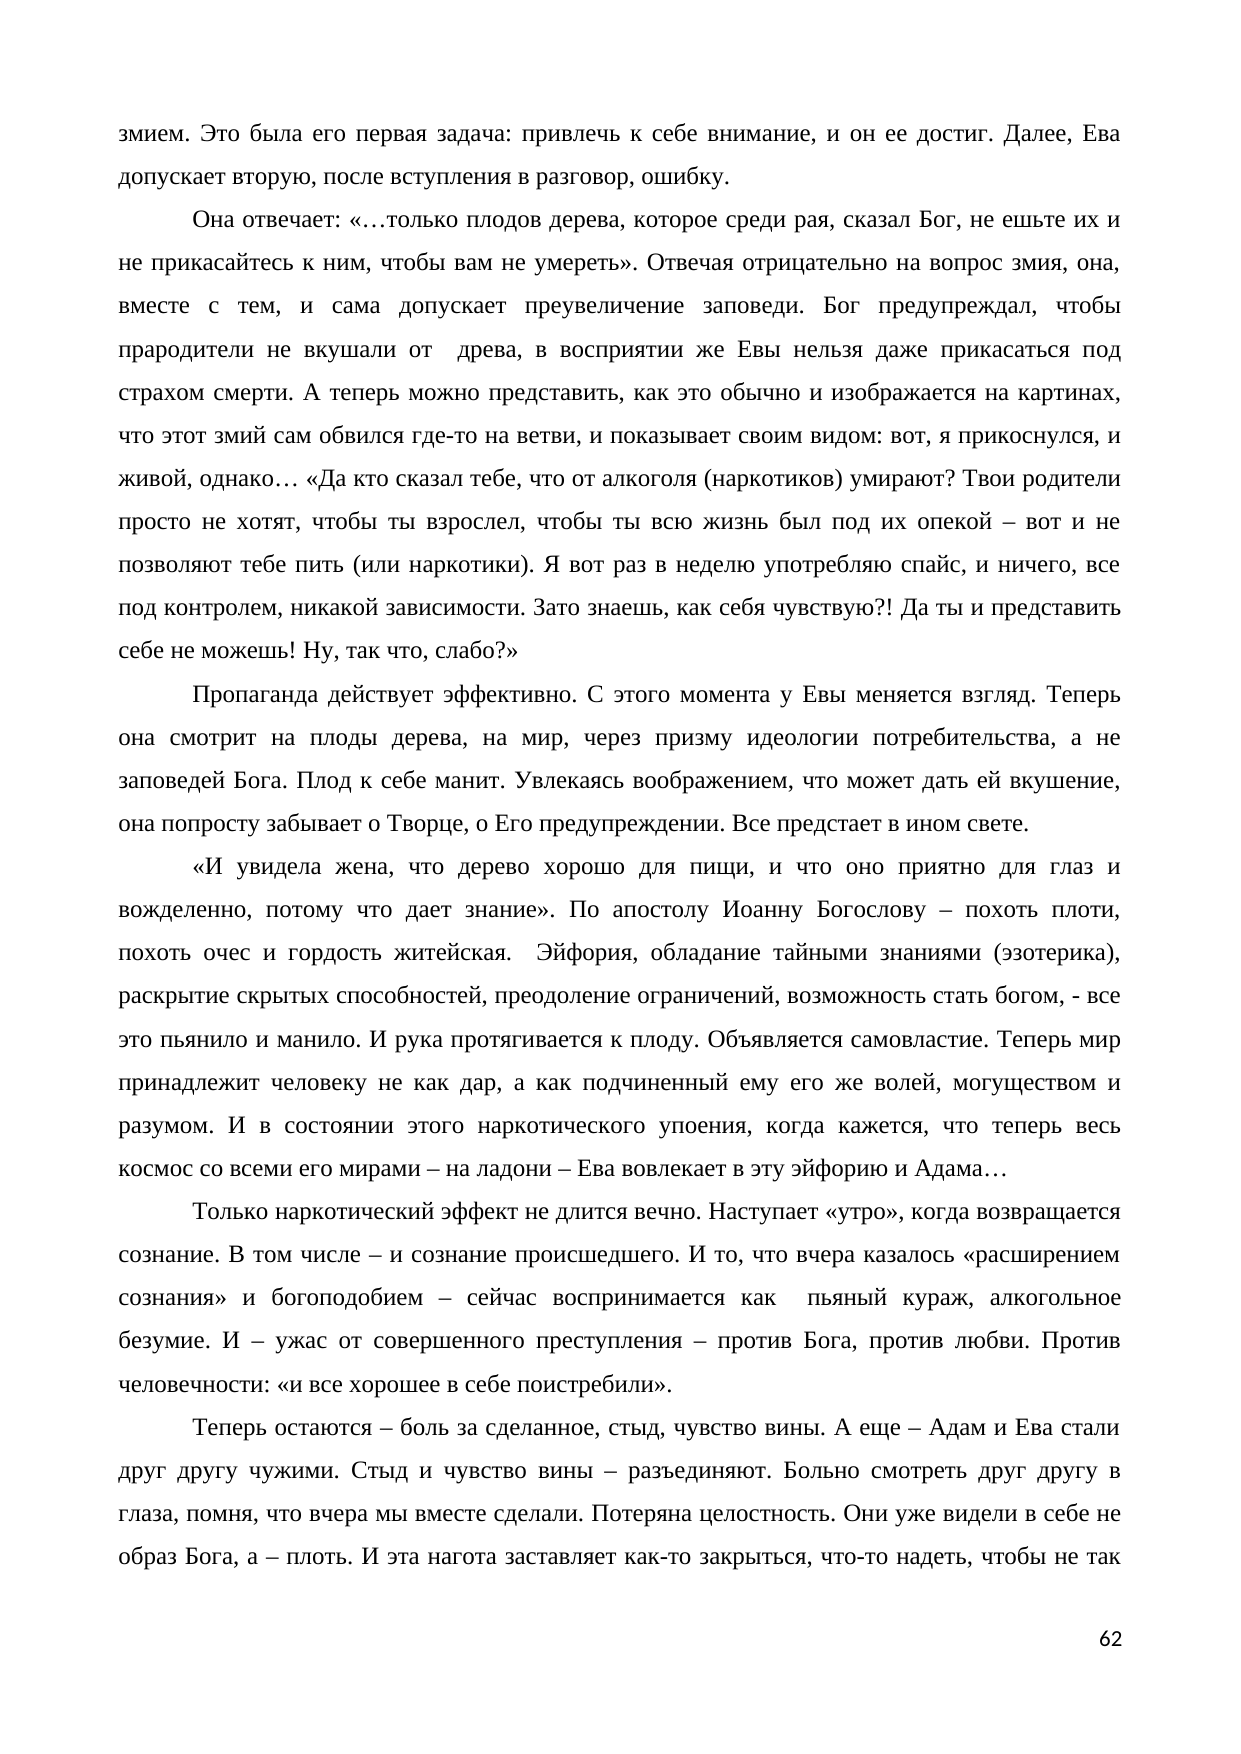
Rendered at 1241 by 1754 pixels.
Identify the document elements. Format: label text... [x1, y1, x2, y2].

text «И увидела жена, что дерево хорошо для пищи, и что оно приятно для глаз и вожделенно, потому что дает знание». По апостолу Иоанну Богослову – похоть плоти, похоть очес и гордость житейская. Эйфория, обладание тайными знаниями (эзотерика), раскрытие скрытых способностей, преодоление ограничений, возможность стать богом, - все это пьянило и манило. И рука протягивается к плоду. Объявляется самовластие. Теперь мир принадлежит человеку не как дар, а как подчиненный ему его же волей, могуществом и разумом. И в состоянии этого наркотического упоения, когда кажется, что теперь весь космос со всеми его мирами – на ладони – Ева вовлекает в эту эйфорию и Адама… [118, 851, 1122, 1182]
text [118, 118, 1122, 190]
text Она отвечает: «…только плодов дерева, которое среди рая, сказал Бог, не ешьте их и не прикасайтесь к ним, чтобы вам не умереть». Отвечая отрицательно на вопрос змия, она, вместе с тем, и сама допускает преувеличение заповеди. Бог предупреждал, чтобы прародители не вкушали от древа, в восприятии же Евы нельзя даже прикасаться под страхом смерти. А теперь можно представить, как это обычно и изображается на картинах, что этот змий сам обвился где-то на ветви, и показывает своим видом: вот, я прикоснулся, и живой, однако… «Да кто сказал тебе, что от алкоголя (наркотиков) умирают? Твои родители просто не хотят, чтобы ты взрослел, чтобы ты всю жизнь был под их опекой – вот и не позволяют тебе пить (или наркотики). Я вот раз в неделю употребляю спайс, и ничего, все под контролем, никакой зависимости. Зато знаешь, как себя чувствую?! Да ты и представить себе не можешь! Ну, так что, слабо?» [118, 204, 1122, 664]
text Пропаганда действует эффективно. С этого момента у Евы меняется взгляд. Теперь она смотрит на плоды дерева, на мир, через призму идеологии потребительства, а не заповедей Бога. Плод к себе манит. Увлекаясь воображением, что может дать ей вкушение, она попросту забывает о Творце, о Его предупреждении. Все предстает в ином свете. [118, 679, 1122, 837]
text Только наркотический эффект не длится вечно. Наступает «утро», когда возвращается сознание. В том числе – и сознание происшедшего. И то, что вчера казалось «расширением сознания» и богоподобием – сейчас воспринимается как пьяный кураж, алкогольное безумие. И – ужас от совершенного преступления – против Бога, против любви. Против человечности: «и все хорошее в себе поистребили». [118, 1196, 1122, 1397]
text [118, 1412, 1122, 1570]
